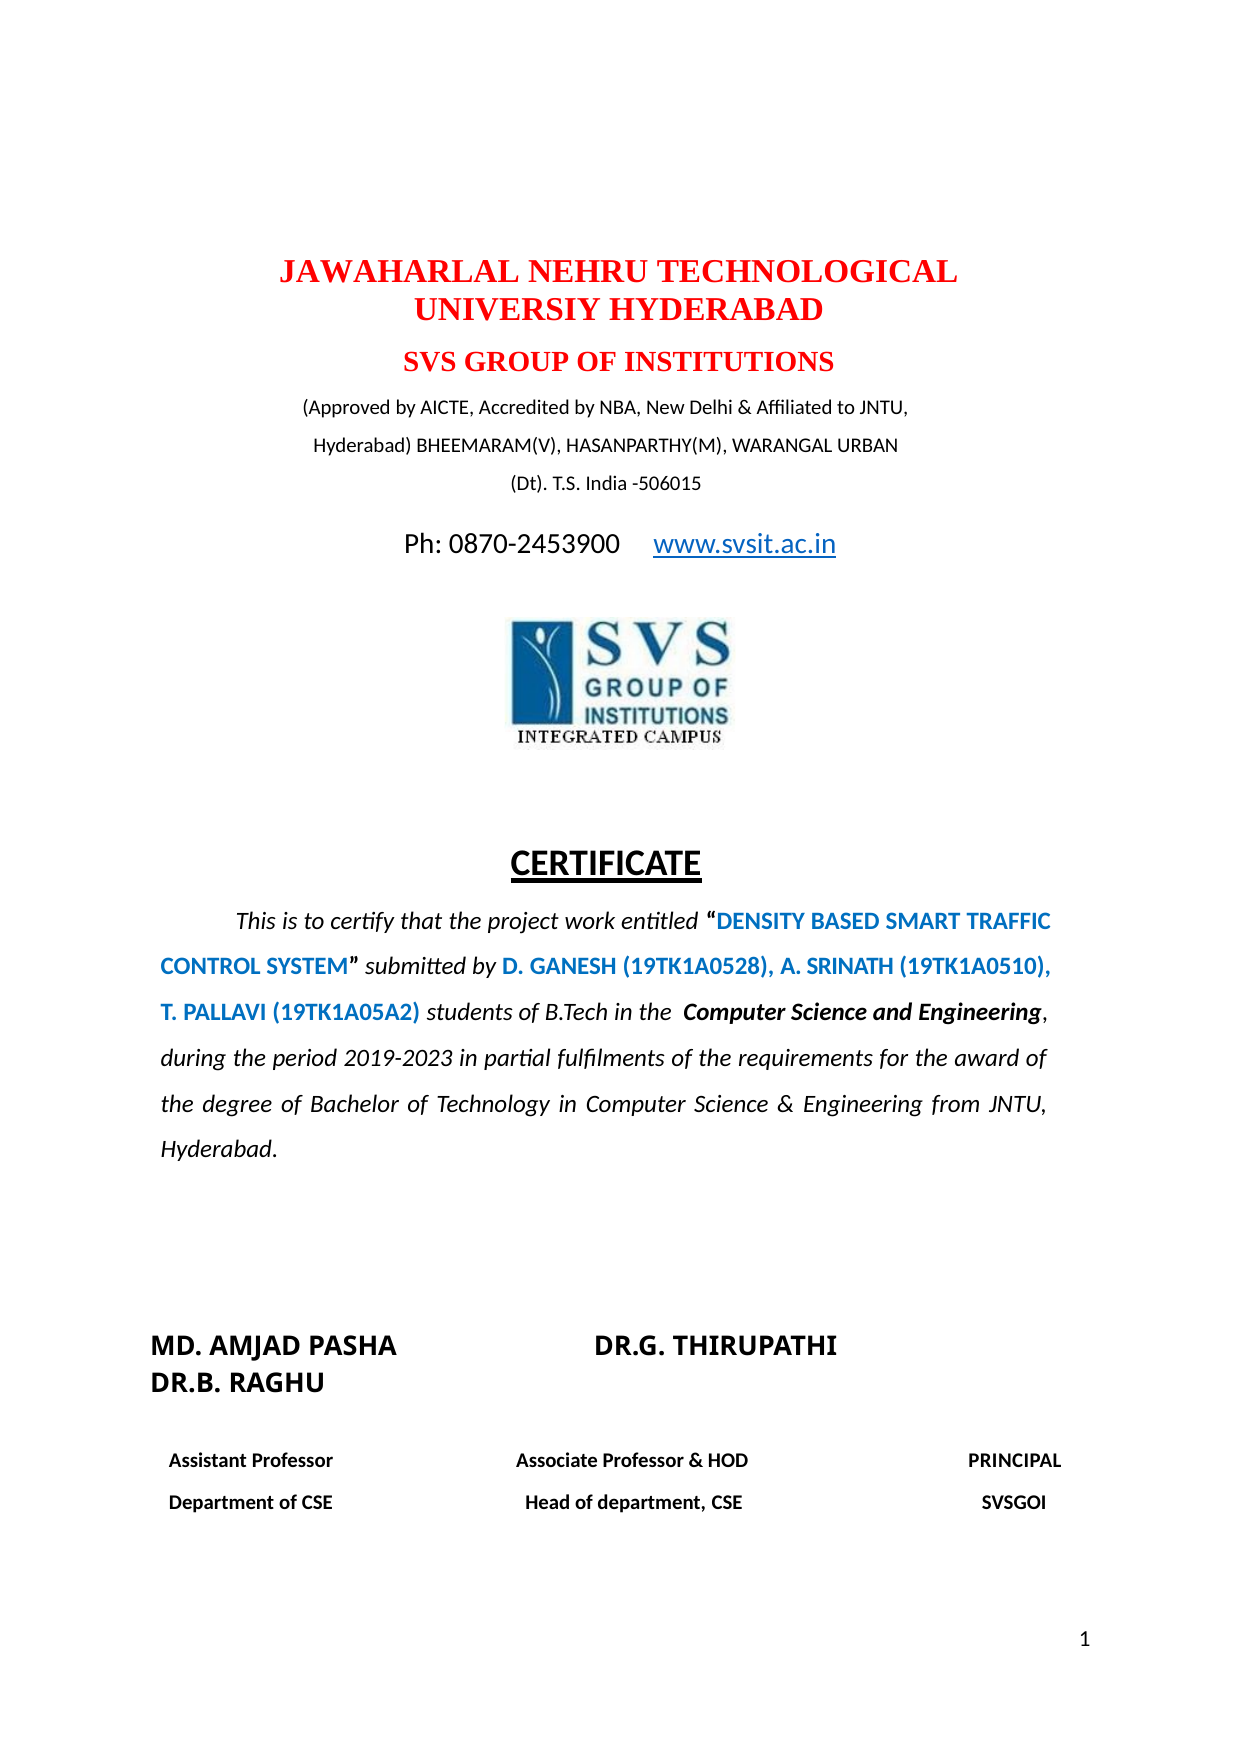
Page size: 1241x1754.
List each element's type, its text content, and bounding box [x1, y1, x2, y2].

text Ph: 0870-2453900 www.svsit.ac.in [150, 525, 1090, 561]
picture [504, 617, 736, 750]
subtitle SVS GROUP OF INSTITUTIONS [225, 344, 1013, 378]
text (Approved by AICTE, Accredited by NBA, New Delhi & Affiliated to JNTU, Hyderabad) BHEEMARAM(V), HASANPARTHY(M), WARANGAL URBAN (Dt). T.S. India -506015 [296, 394, 915, 496]
subtitle JAWAHARLAL NEHRU TECHNOLOGICAL UNIVERSIY HYDERABAD [225, 251, 1013, 328]
text CERTIFICATE [332, 839, 880, 884]
subtitle MD. AMJAD PASHA DR.G. THIRUPATHI DR.B. RAGHU [150, 1326, 1090, 1400]
text This is to certify that the project work entitled “DENSITY BASED SMART TRAFFIC CONTROL SYSTEM” submitted by D. GANESH (19TK1A0528), A. SRINATH (19TK1A0510), T. PALLAVI (19TK1A05A2) students of B.Tech in the Computer Science and Engineering, during the period 2019-2023 in partial fulfilments of the requirements for the award of the degree of Bachelor of Technology in Computer Science & Engineering from JNTU, Hyderabad. [160, 905, 1051, 1164]
text Department of CSE Head of department, CSE SVSGOI [150, 1489, 1090, 1514]
text Assistant Professor Associate Professor & HOD PRINCIPAL [150, 1447, 1090, 1472]
